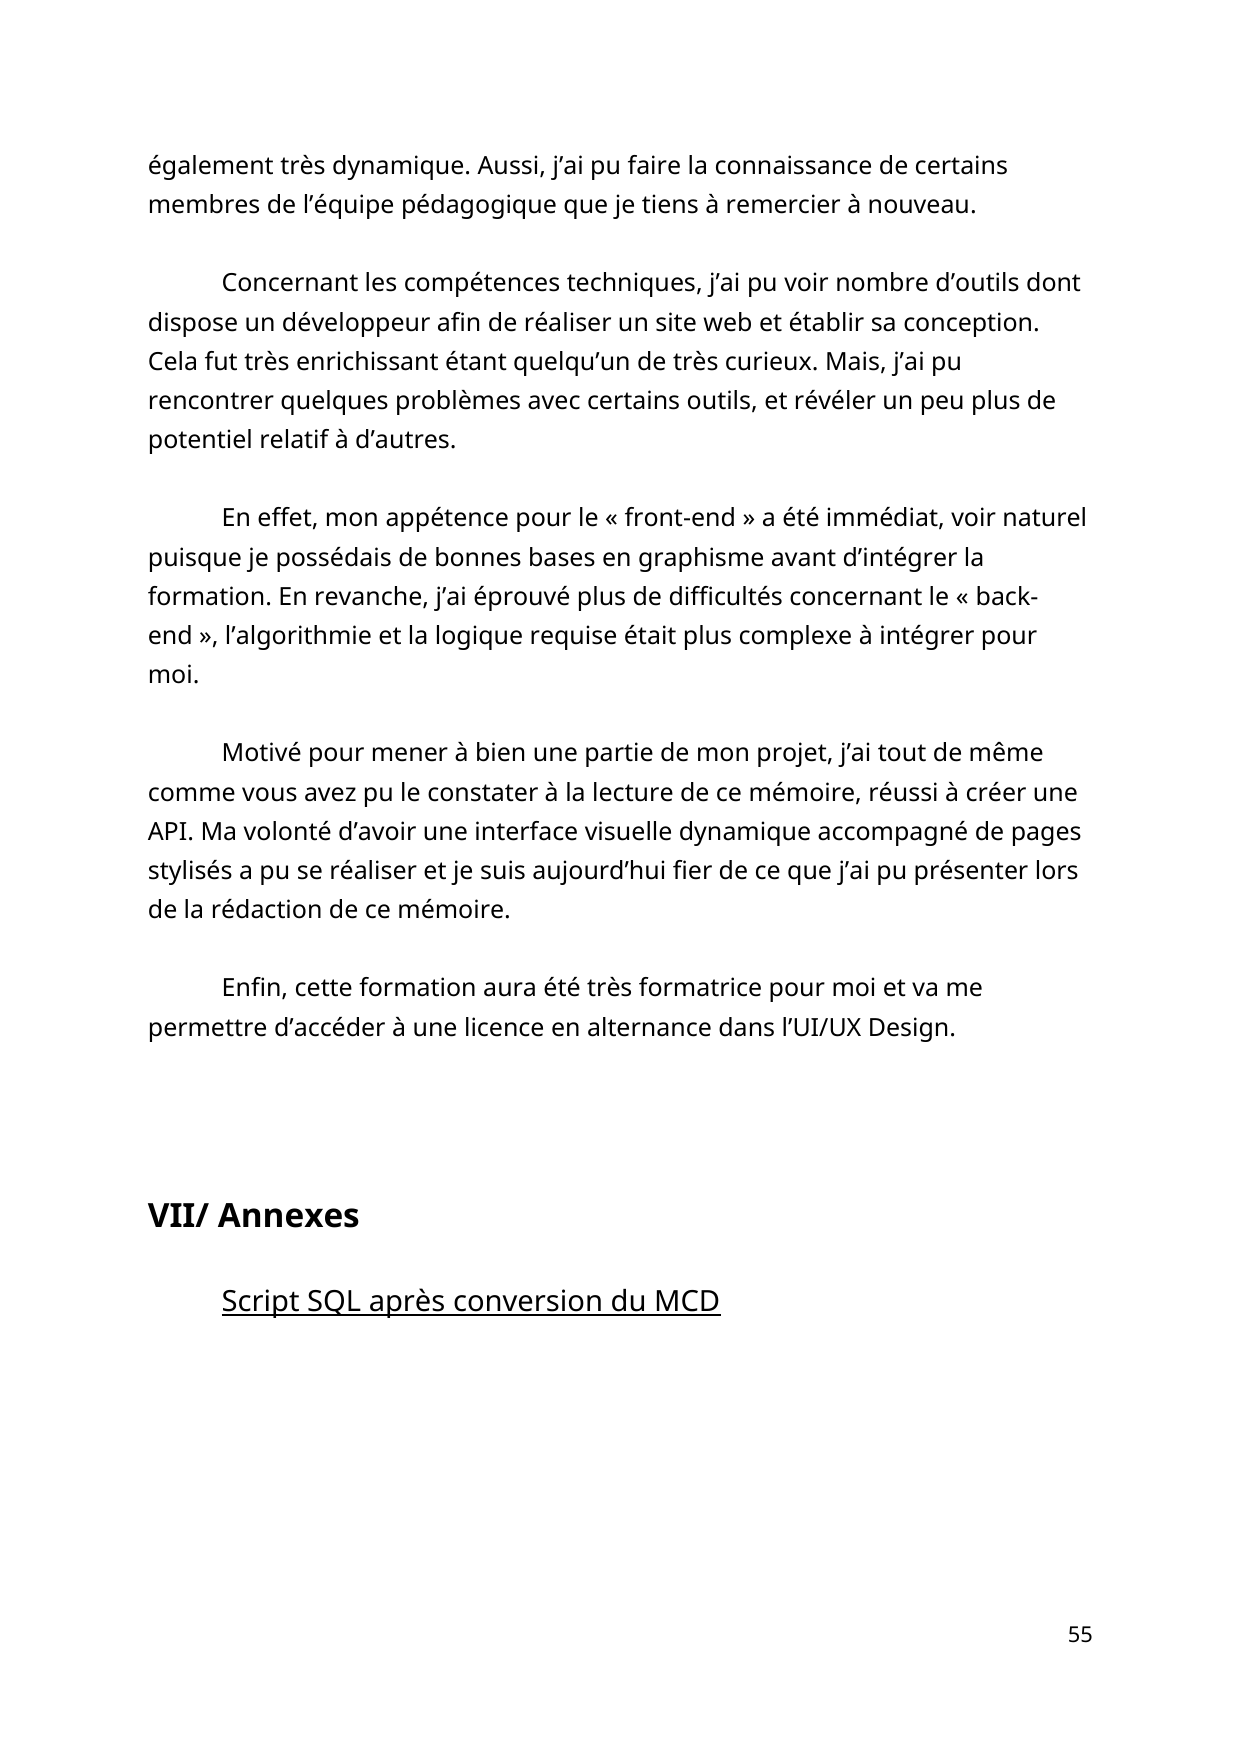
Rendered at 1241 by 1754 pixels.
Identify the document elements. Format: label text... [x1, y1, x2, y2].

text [148, 148, 1093, 221]
text Concernant les compétences techniques, j’ai pu voir nombre d’outils dont dispose un développeur afin de réaliser un site web et établir sa conception. Cela fut très enrichissant étant quelqu’un de très curieux. Mais, j’ai pu rencontrer quelques problèmes avec certains outils, et révéler un peu plus de potentiel relatif à d’autres. [148, 265, 1093, 456]
text VII/ Annexes [148, 1192, 1093, 1237]
text Enfin, cette formation aura été très formatrice pour moi et va me permettre d’accéder à une licence en alternance dans l’UI/UX Design. [148, 970, 1093, 1043]
text Script SQL après conversion du MCD [148, 1281, 1093, 1320]
text En effet, mon appétence pour le « front-end » a été immédiat, voir naturel puisque je possédais de bonnes bases en graphisme avant d’intégrer la formation. En revanche, j’ai éprouvé plus de difficultés concernant le « back-end », l’algorithmie et la logique requise était plus complexe à intégrer pour moi. [148, 500, 1093, 691]
text Motivé pour mener à bien une partie de mon projet, j’ai tout de même comme vous avez pu le constater à la lecture de ce mémoire, réussi à créer une API. Ma volonté d’avoir une interface visuelle dynamique accompagné de pages stylisés a pu se réaliser et je suis aujourd’hui fier de ce que j’ai pu présenter lors de la rédaction de ce mémoire. [148, 735, 1093, 926]
